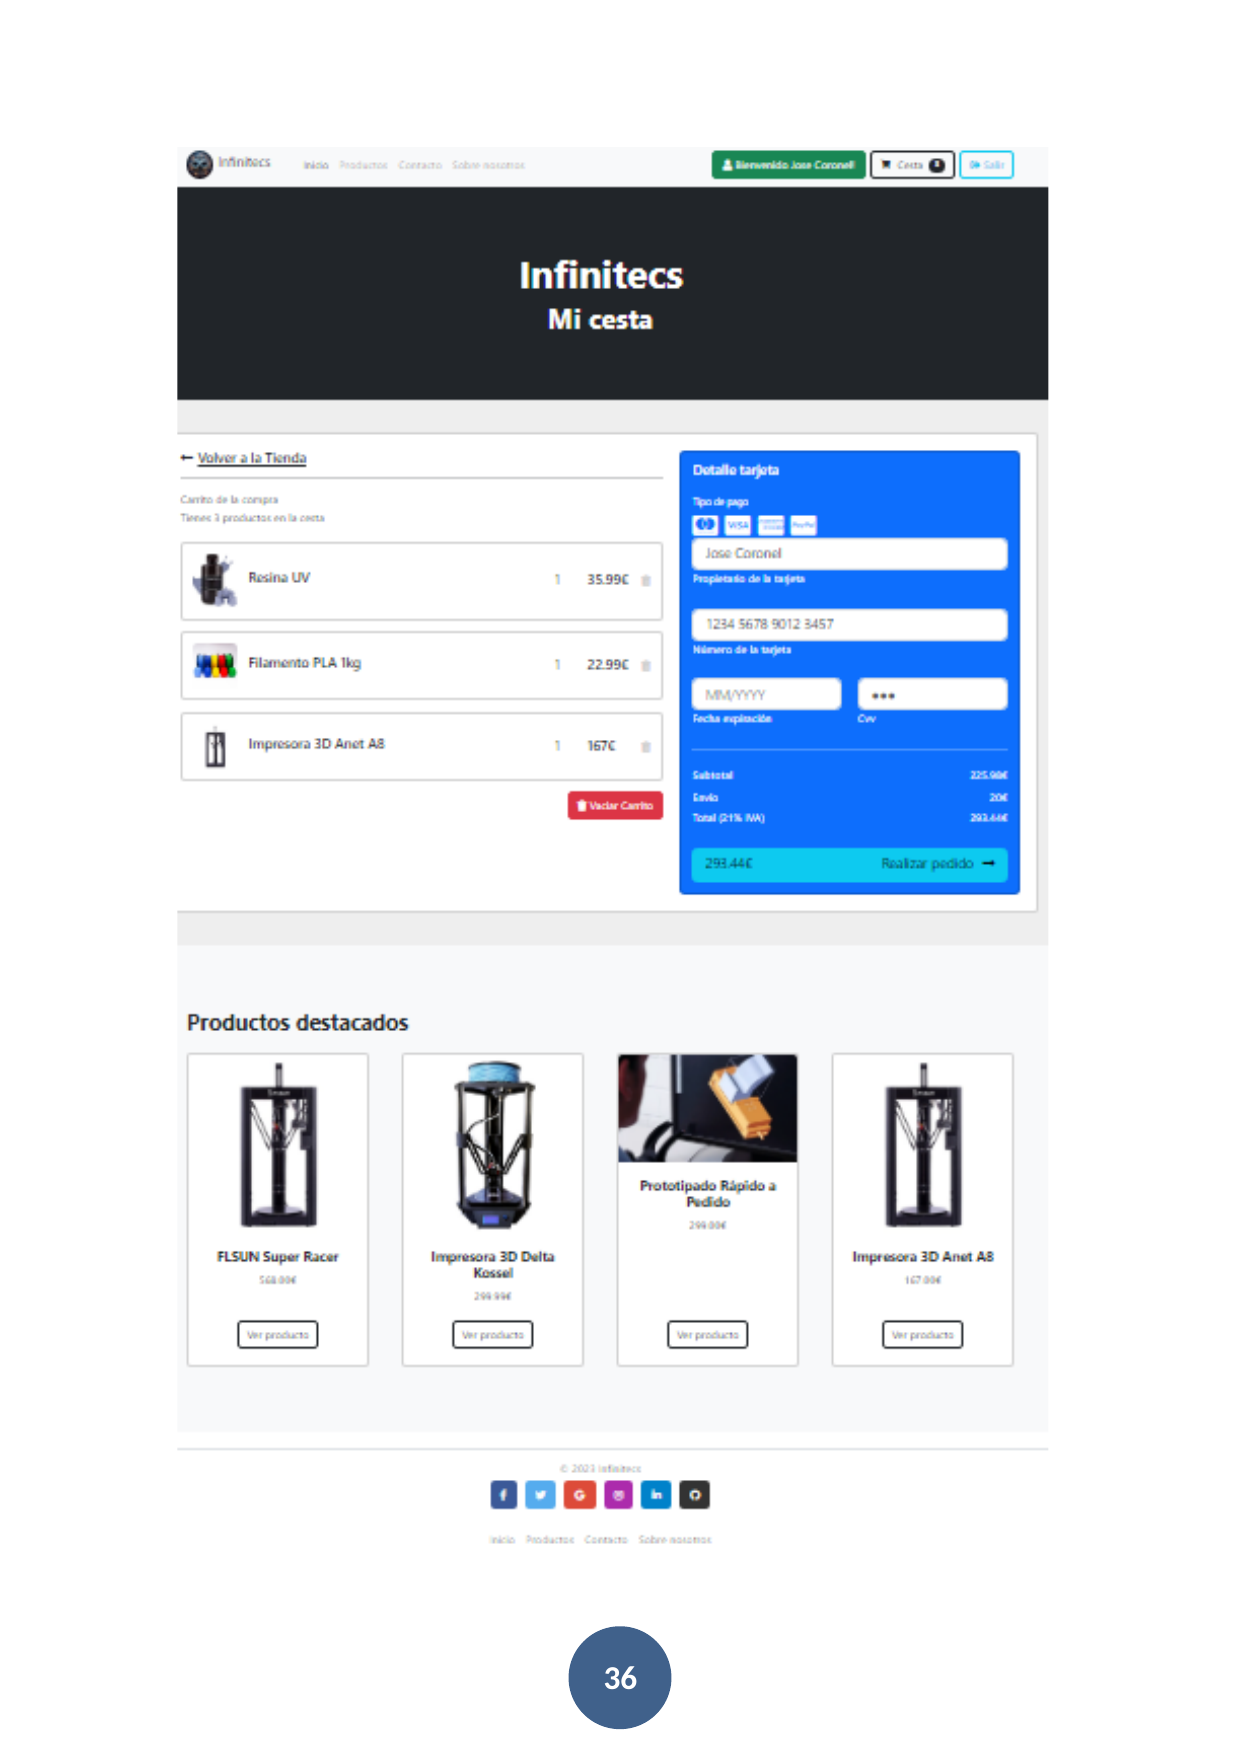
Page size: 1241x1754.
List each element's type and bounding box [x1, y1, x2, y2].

picture [177, 147, 1049, 1552]
